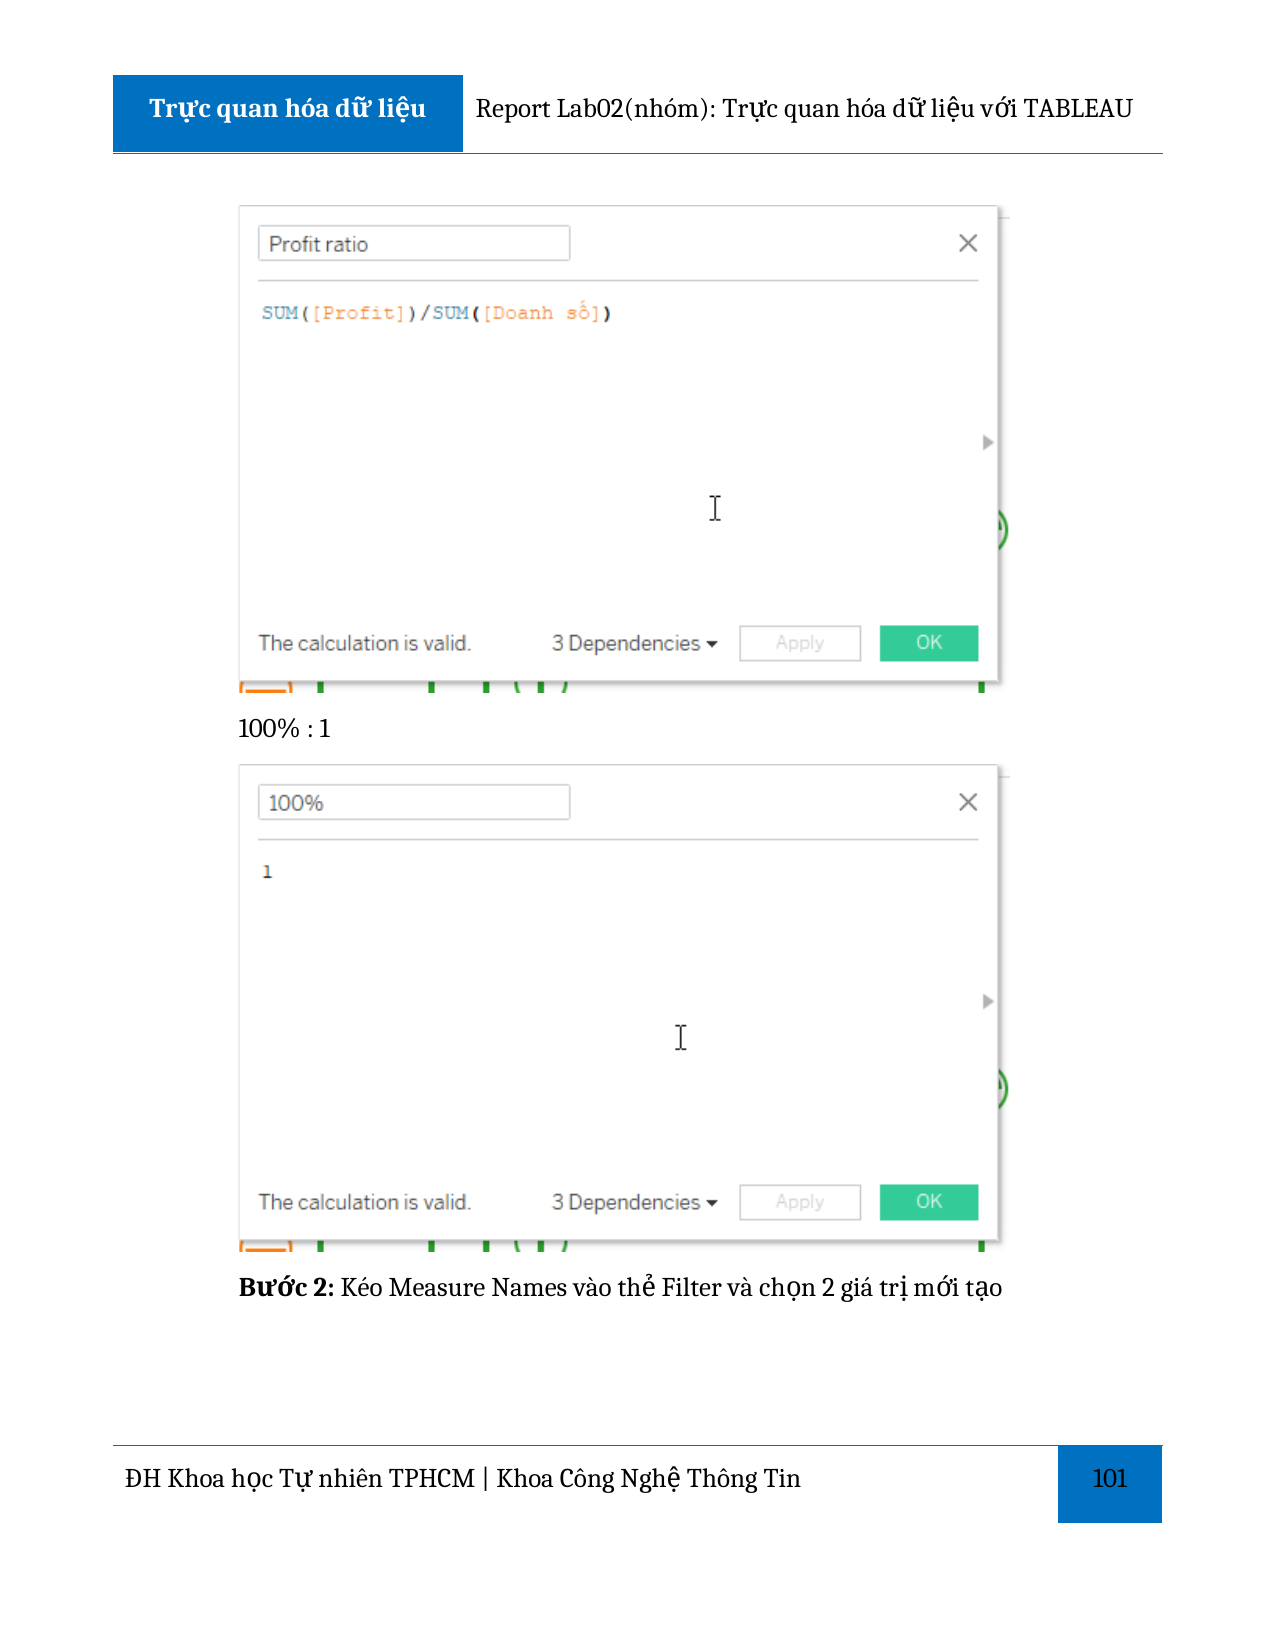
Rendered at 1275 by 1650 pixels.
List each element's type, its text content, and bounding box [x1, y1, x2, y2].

list 100% : 1 [239, 713, 1162, 744]
picture [238, 205, 1010, 693]
list Bước 2: Kéo Measure Names vào thẻ Filter và chọn 2 giá trị mới tạo [239, 1272, 1162, 1303]
picture [238, 764, 1010, 1252]
